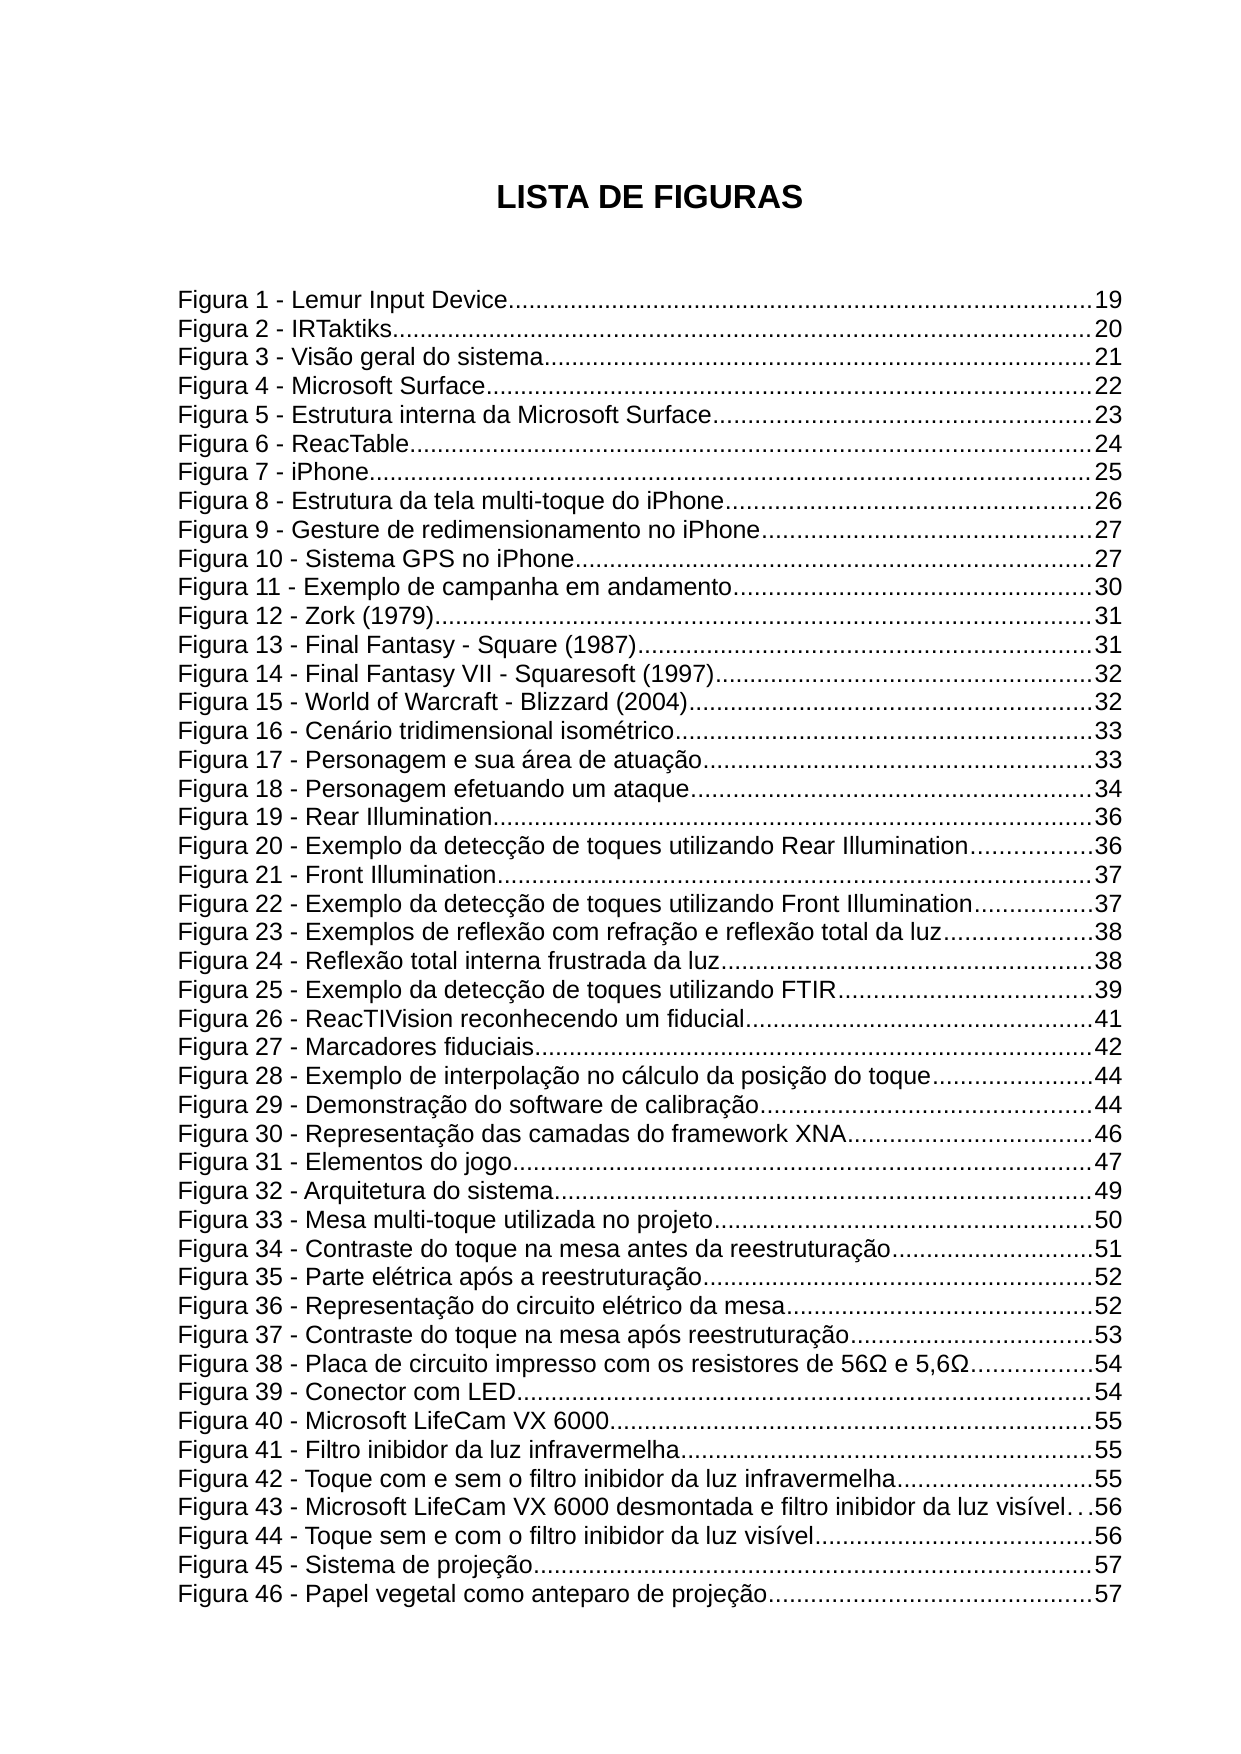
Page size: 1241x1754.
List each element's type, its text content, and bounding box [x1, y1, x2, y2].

text Figura 29 - Demonstração do software de calibração 44 [177, 1090, 1122, 1118]
text Figura 32 - Arquitetura do sistema 49 [177, 1176, 1122, 1205]
text Figura 35 - Parte elétrica após a reestruturação 52 [177, 1262, 1122, 1291]
text Figura 38 - Placa de circuito impresso com os resistores de 56Ω e 5,6Ω 54 [177, 1348, 1122, 1377]
text Figura 21 - Front Illumination 37 [177, 860, 1122, 888]
text Figura 36 - Representação do circuito elétrico da mesa 52 [177, 1291, 1122, 1320]
text Figura 12 - Zork (1979) 31 [177, 601, 1122, 630]
text Figura 16 - Cenário tridimensional isométrico 33 [177, 716, 1122, 745]
text Figura 17 - Personagem e sua área de atuação 33 [177, 745, 1122, 773]
text Figura 42 - Toque com e sem o filtro inibidor da luz infravermelha 55 [177, 1463, 1122, 1492]
text Figura 4 - Microsoft Surface 22 [177, 371, 1122, 400]
text Figura 39 - Conector com LED 54 [177, 1377, 1122, 1406]
text Figura 5 - Estrutura interna da Microsoft Surface 23 [177, 400, 1122, 428]
text Figura 23 - Exemplos de reflexão com refração e reflexão total da luz 38 [177, 917, 1122, 946]
text Figura 33 - Mesa multi-toque utilizada no projeto 50 [177, 1205, 1122, 1233]
text Figura 44 - Toque sem e com o filtro inibidor da luz visível 56 [177, 1521, 1122, 1550]
text Figura 19 - Rear Illumination 36 [177, 802, 1122, 831]
text Figura 28 - Exemplo de interpolação no cálculo da posição do toque 44 [177, 1061, 1122, 1090]
text Figura 18 - Personagem efetuando um ataque 34 [177, 773, 1122, 802]
text Figura 24 - Reflexão total interna frustrada da luz 38 [177, 946, 1122, 975]
text Figura 8 - Estrutura da tela multi-toque do iPhone 26 [177, 486, 1122, 515]
text Figura 1 - Lemur Input Device 19 [177, 285, 1122, 313]
text Figura 30 - Representação das camadas do framework XNA 46 [177, 1118, 1122, 1147]
text Figura 25 - Exemplo da detecção de toques utilizando FTIR 39 [177, 975, 1122, 1003]
text Figura 20 - Exemplo da detecção de toques utilizando Rear Illumination 36 [177, 831, 1122, 860]
text Figura 13 - Final Fantasy - Square (1987) 31 [177, 630, 1122, 658]
text Figura 43 - Microsoft LifeCam VX 6000 desmontada e filtro inibidor da luz visível 56 [177, 1492, 1122, 1521]
text Figura 26 - ReacTIVision reconhecendo um fiducial 41 [177, 1003, 1122, 1032]
text Figura 3 - Visão geral do sistema 21 [177, 342, 1122, 371]
text Figura 45 - Sistema de projeção 57 [177, 1550, 1122, 1578]
text Figura 22 - Exemplo da detecção de toques utilizando Front Illumination 37 [177, 888, 1122, 917]
text Figura 6 - ReacTable 24 [177, 428, 1122, 457]
text Figura 7 - iPhone 25 [177, 457, 1122, 486]
text Figura 14 - Final Fantasy VII - Squaresoft (1997) 32 [177, 658, 1122, 687]
text Figura 41 - Filtro inibidor da luz infravermelha 55 [177, 1435, 1122, 1463]
text Figura 46 - Papel vegetal como anteparo de projeção 57 [177, 1578, 1122, 1607]
text Figura 15 - World of Warcraft - Blizzard (2004) 32 [177, 687, 1122, 716]
text Lista de Figuras [177, 177, 1122, 216]
text Figura 31 - Elementos do jogo 47 [177, 1147, 1122, 1176]
text Figura 27 - Marcadores fiduciais 42 [177, 1032, 1122, 1061]
text Figura 10 - Sistema GPS no iPhone 27 [177, 543, 1122, 572]
text Figura 2 - IRTaktiks 20 [177, 313, 1122, 342]
text Figura 37 - Contraste do toque na mesa após reestruturação 53 [177, 1320, 1122, 1348]
text Figura 34 - Contraste do toque na mesa antes da reestruturação 51 [177, 1233, 1122, 1262]
text Figura 9 - Gesture de redimensionamento no iPhone 27 [177, 515, 1122, 543]
text Figura 40 - Microsoft LifeCam VX 6000 55 [177, 1406, 1122, 1435]
text Figura 11 - Exemplo de campanha em andamento 30 [177, 572, 1122, 601]
